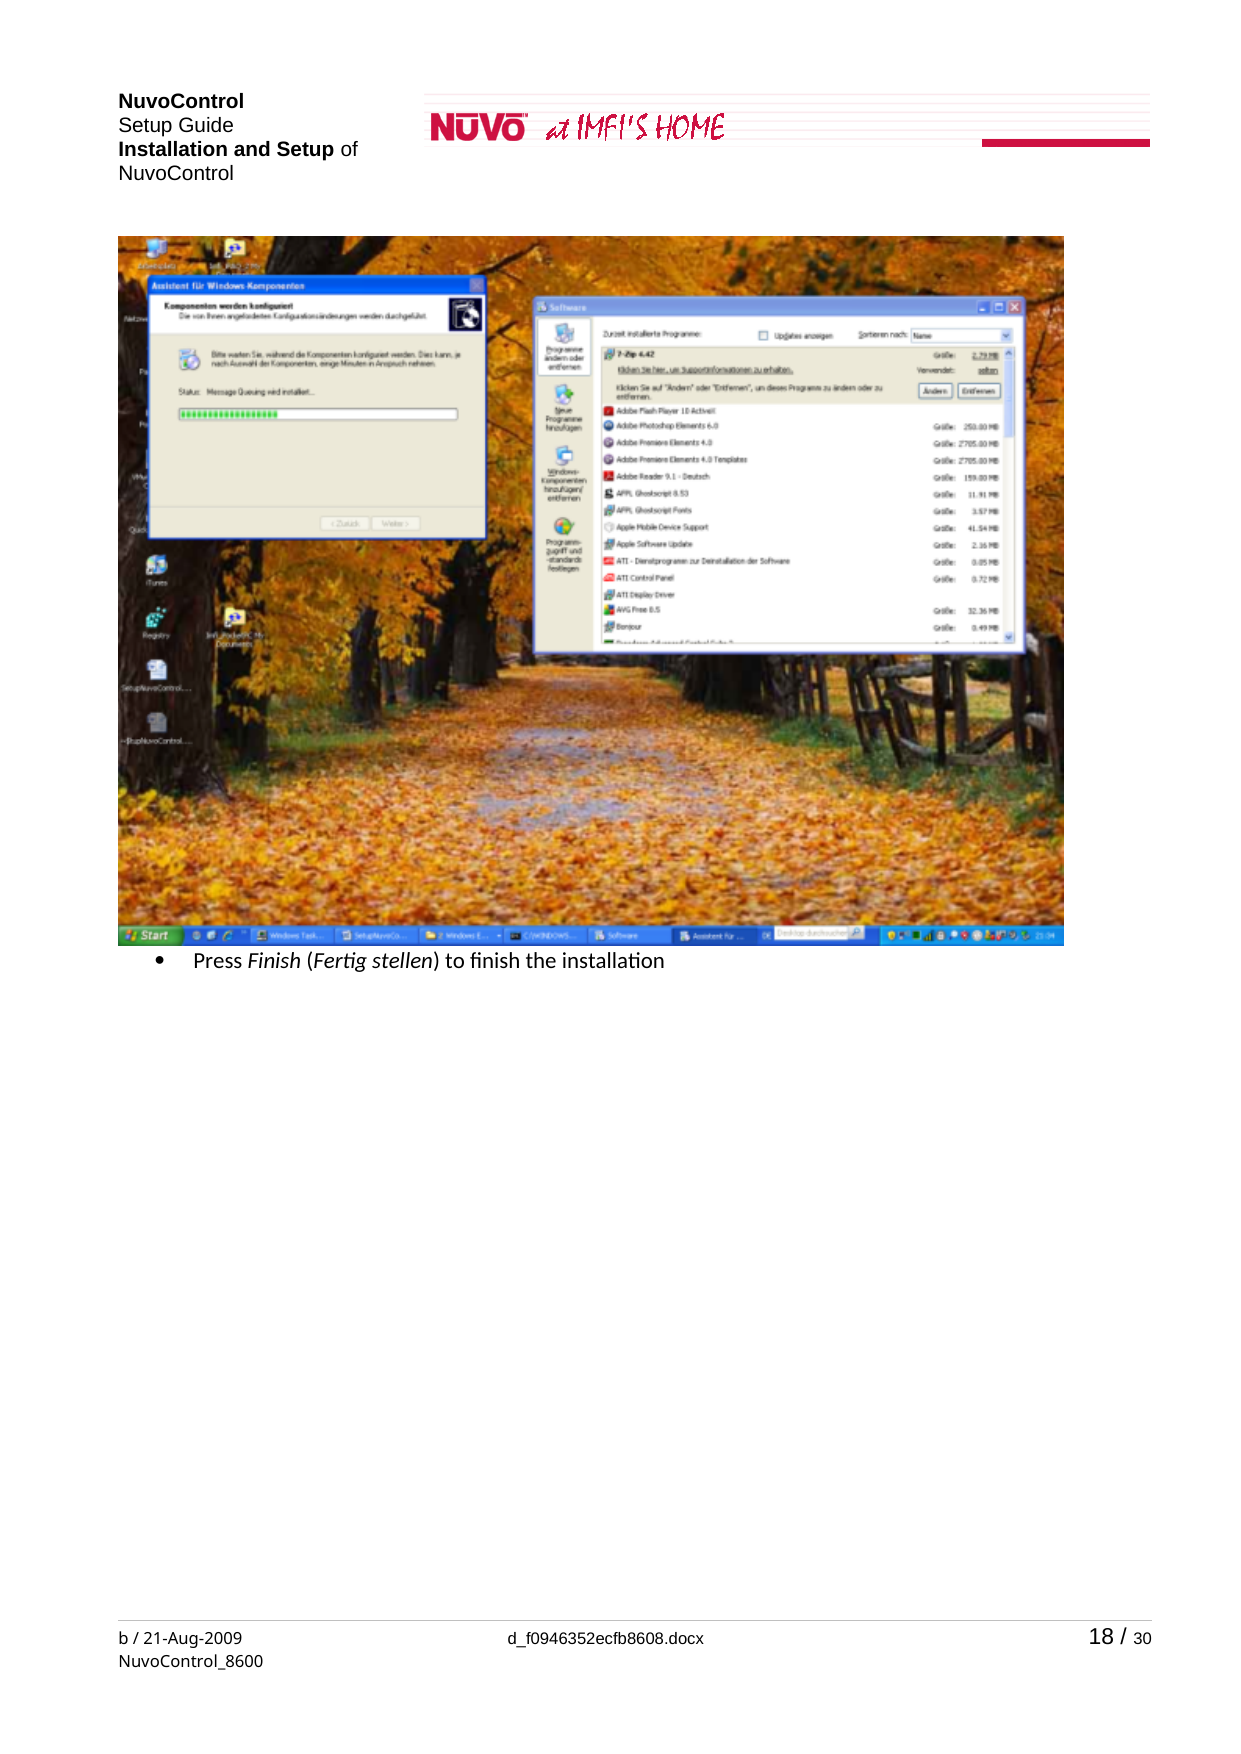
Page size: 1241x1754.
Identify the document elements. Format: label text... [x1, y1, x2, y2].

picture [118, 236, 1064, 946]
picture [424, 88, 1150, 147]
list Press Finish (Fertig stellen) to finish the installation [156, 946, 1152, 974]
